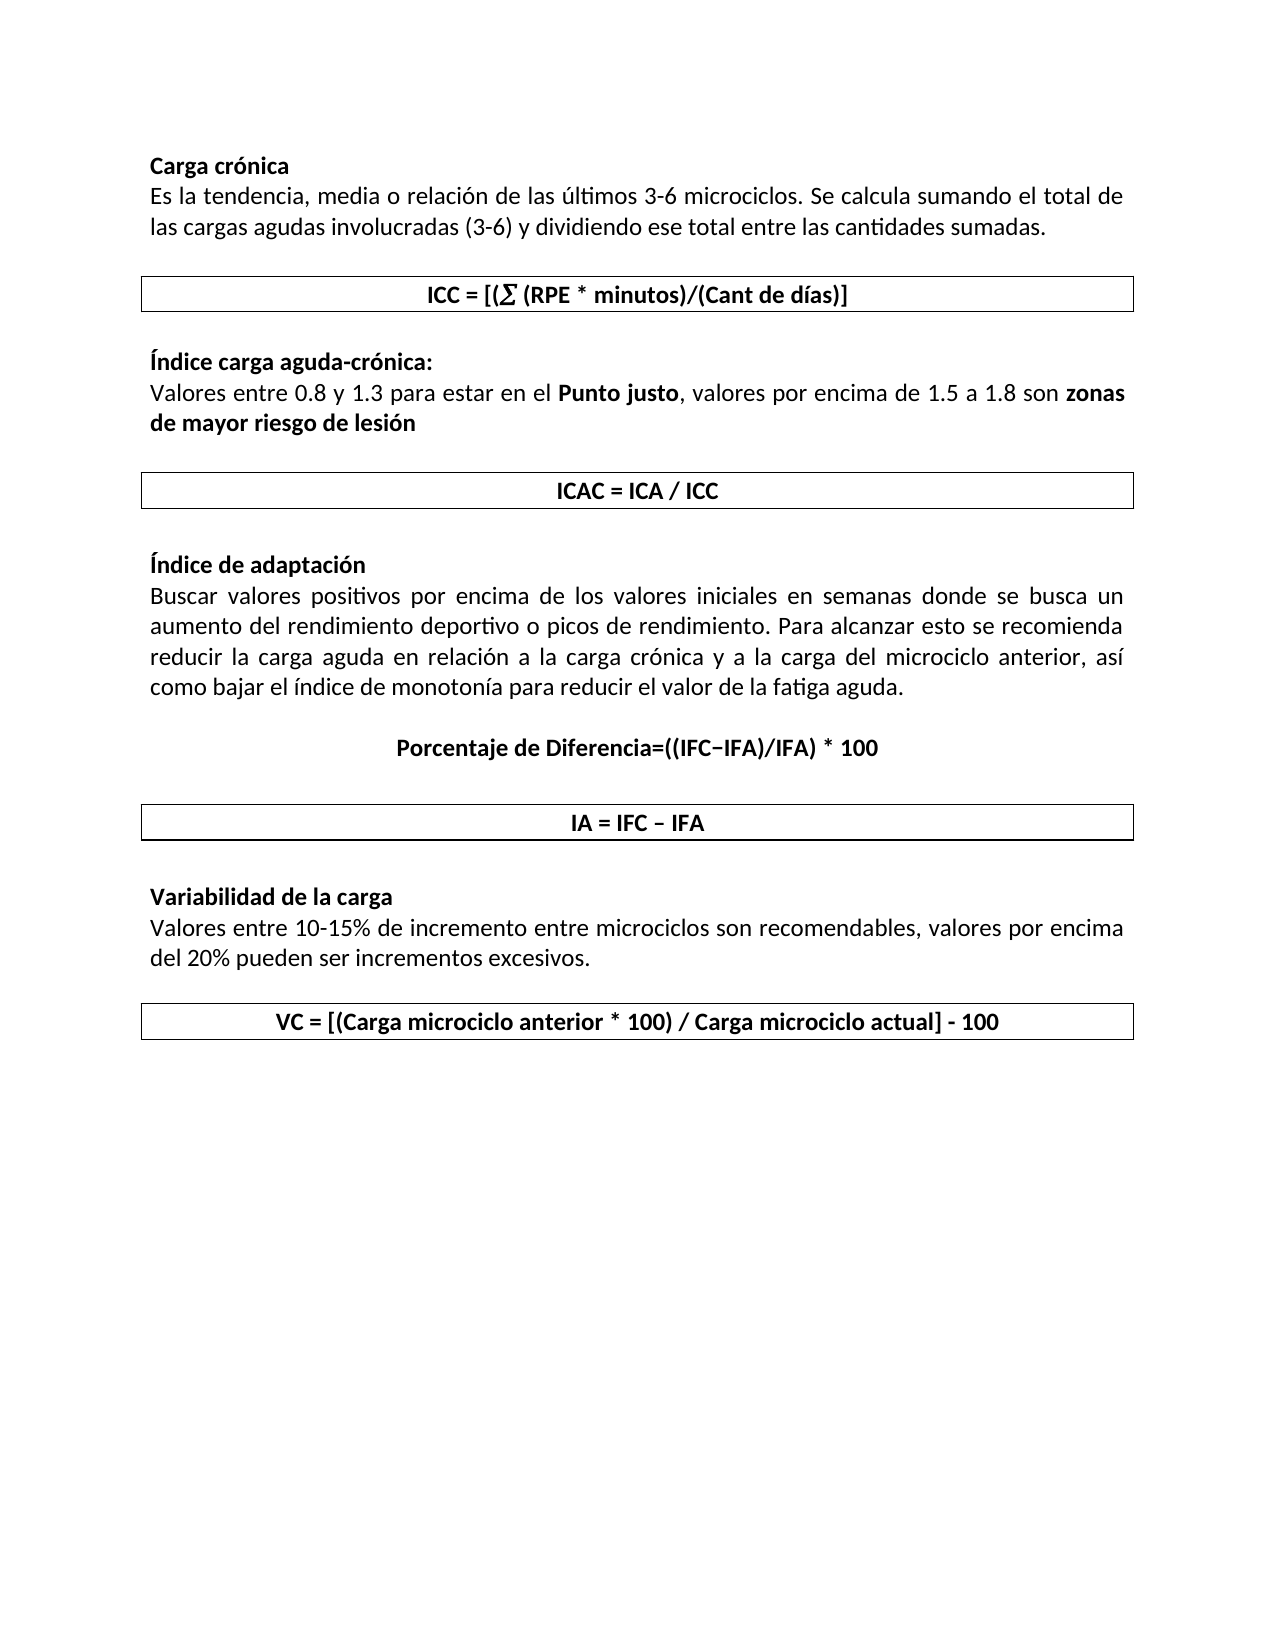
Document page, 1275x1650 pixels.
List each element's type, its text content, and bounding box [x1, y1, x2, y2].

text Porcentaje de Diferencia=((IFC−IFA)/IFA) * 100 [150, 733, 1125, 763]
text Buscar valores positivos por encima de los valores iniciales en semanas donde se busca un aumento del rendimiento deportivo o picos de rendimiento. Para alcanzar esto se recomienda reducir la carga aguda en relación a la carga crónica y a la carga del microciclo anterior, así como bajar el índice de monotonía para reducir el valor de la fatiga aguda. [150, 580, 1125, 702]
text ICC = [( (RPE * minutos)/(Cant de días)] [142, 277, 1133, 311]
text Índice de adaptación [150, 549, 1125, 580]
text Índice carga aguda-crónica: [150, 346, 1125, 377]
text Es la tendencia, media o relación de las últimos 3-6 microciclos. Se calcula sumando el total de las cargas agudas involucradas (3-6) y dividiendo ese total entre las cantidades sumadas. [150, 181, 1125, 242]
text IA = IFC – IFA [142, 805, 1133, 839]
text Variabilidad de la carga [150, 881, 1125, 912]
text Valores entre 0.8 y 1.3 para estar en el Punto justo, valores por encima de 1.5 a 1.8 son zonas de mayor riesgo de lesión [150, 377, 1125, 438]
text Carga crónica [150, 150, 1125, 181]
text VC = [(Carga microciclo anterior * 100) / Carga microciclo actual] - 100 [142, 1004, 1133, 1039]
text Valores entre 10-15% de incremento entre microciclos son recomendables, valores por encima del 20% pueden ser incrementos excesivos. [150, 912, 1125, 973]
text ICAC = ICA / ICC [142, 473, 1133, 508]
